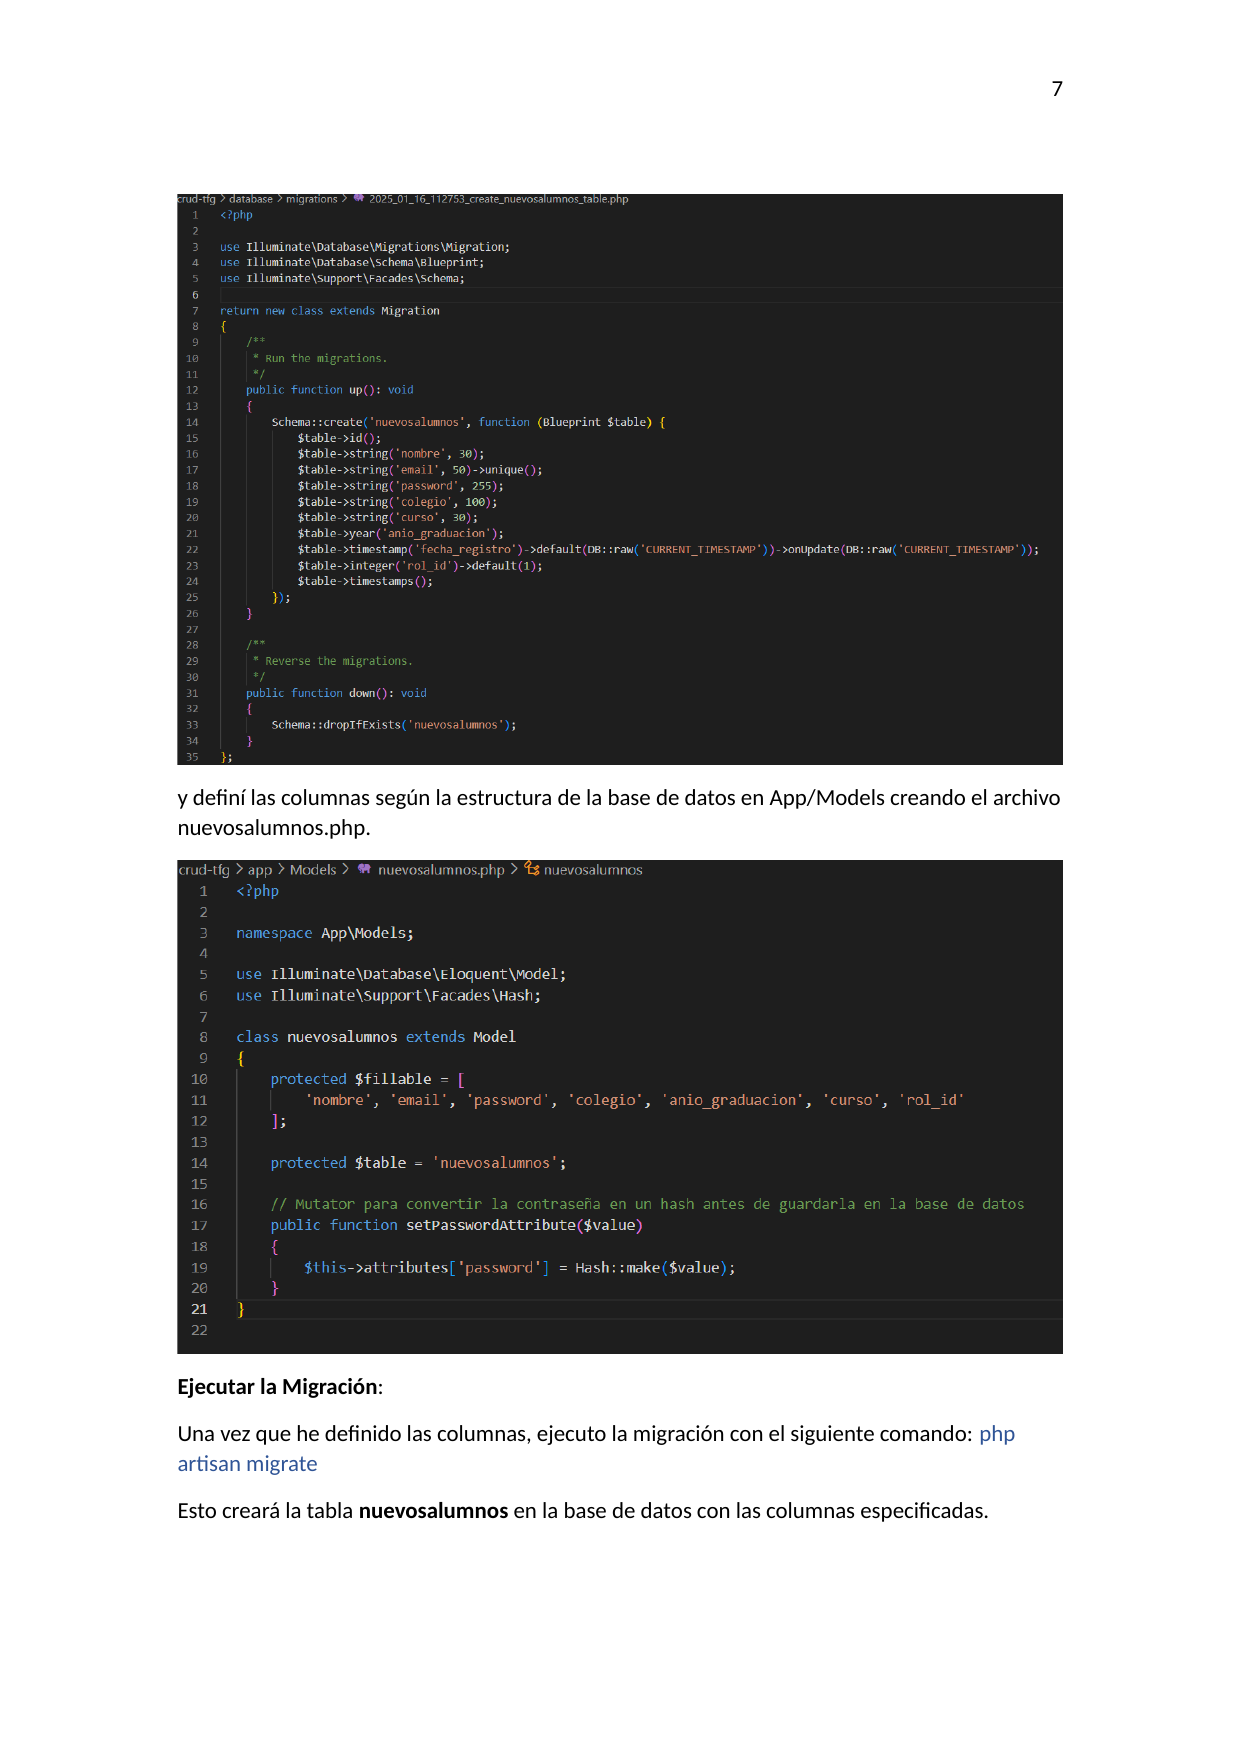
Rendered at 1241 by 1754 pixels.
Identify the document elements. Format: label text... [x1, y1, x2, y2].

text y definí las columnas según la estructura de la base de datos en App/Models creando el archivo nuevosalumnos.php. [177, 783, 1063, 841]
text Ejecutar la Migración: [177, 1372, 1063, 1401]
text Esto creará la tabla nuevosalumnos en la base de datos con las columnas especificadas. [177, 1496, 1063, 1524]
picture [177, 194, 1063, 765]
picture [177, 860, 1063, 1354]
text Una vez que he definido las columnas, ejecuto la migración con el siguiente comando: php artisan migrate [177, 1419, 1063, 1478]
